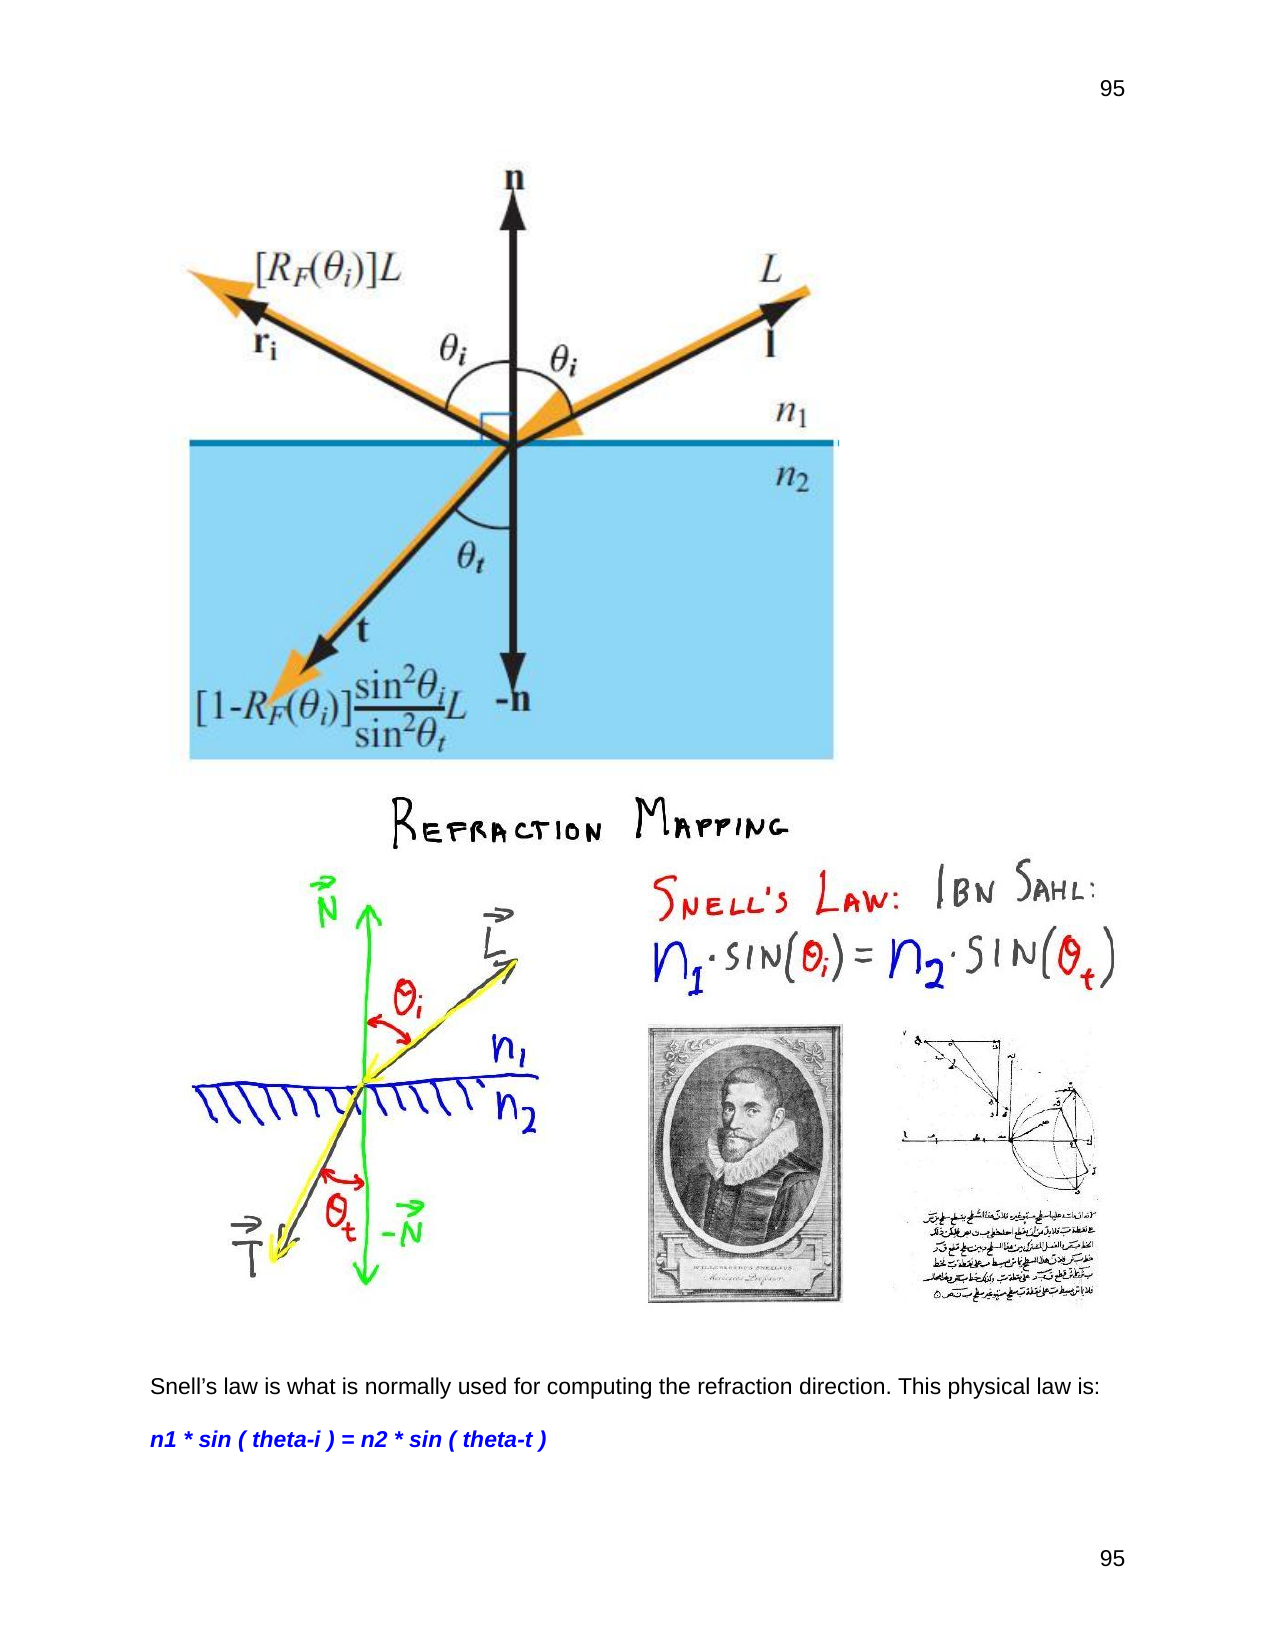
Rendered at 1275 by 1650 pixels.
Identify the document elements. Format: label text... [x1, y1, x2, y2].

text Snell’s law is what is normally used for computing the refraction direction. This physical law is: [150, 1373, 1125, 1399]
picture [168, 150, 1122, 1347]
text n1 * sin ( theta-i ) = n2 * sin ( theta-t ) [150, 1426, 1125, 1452]
